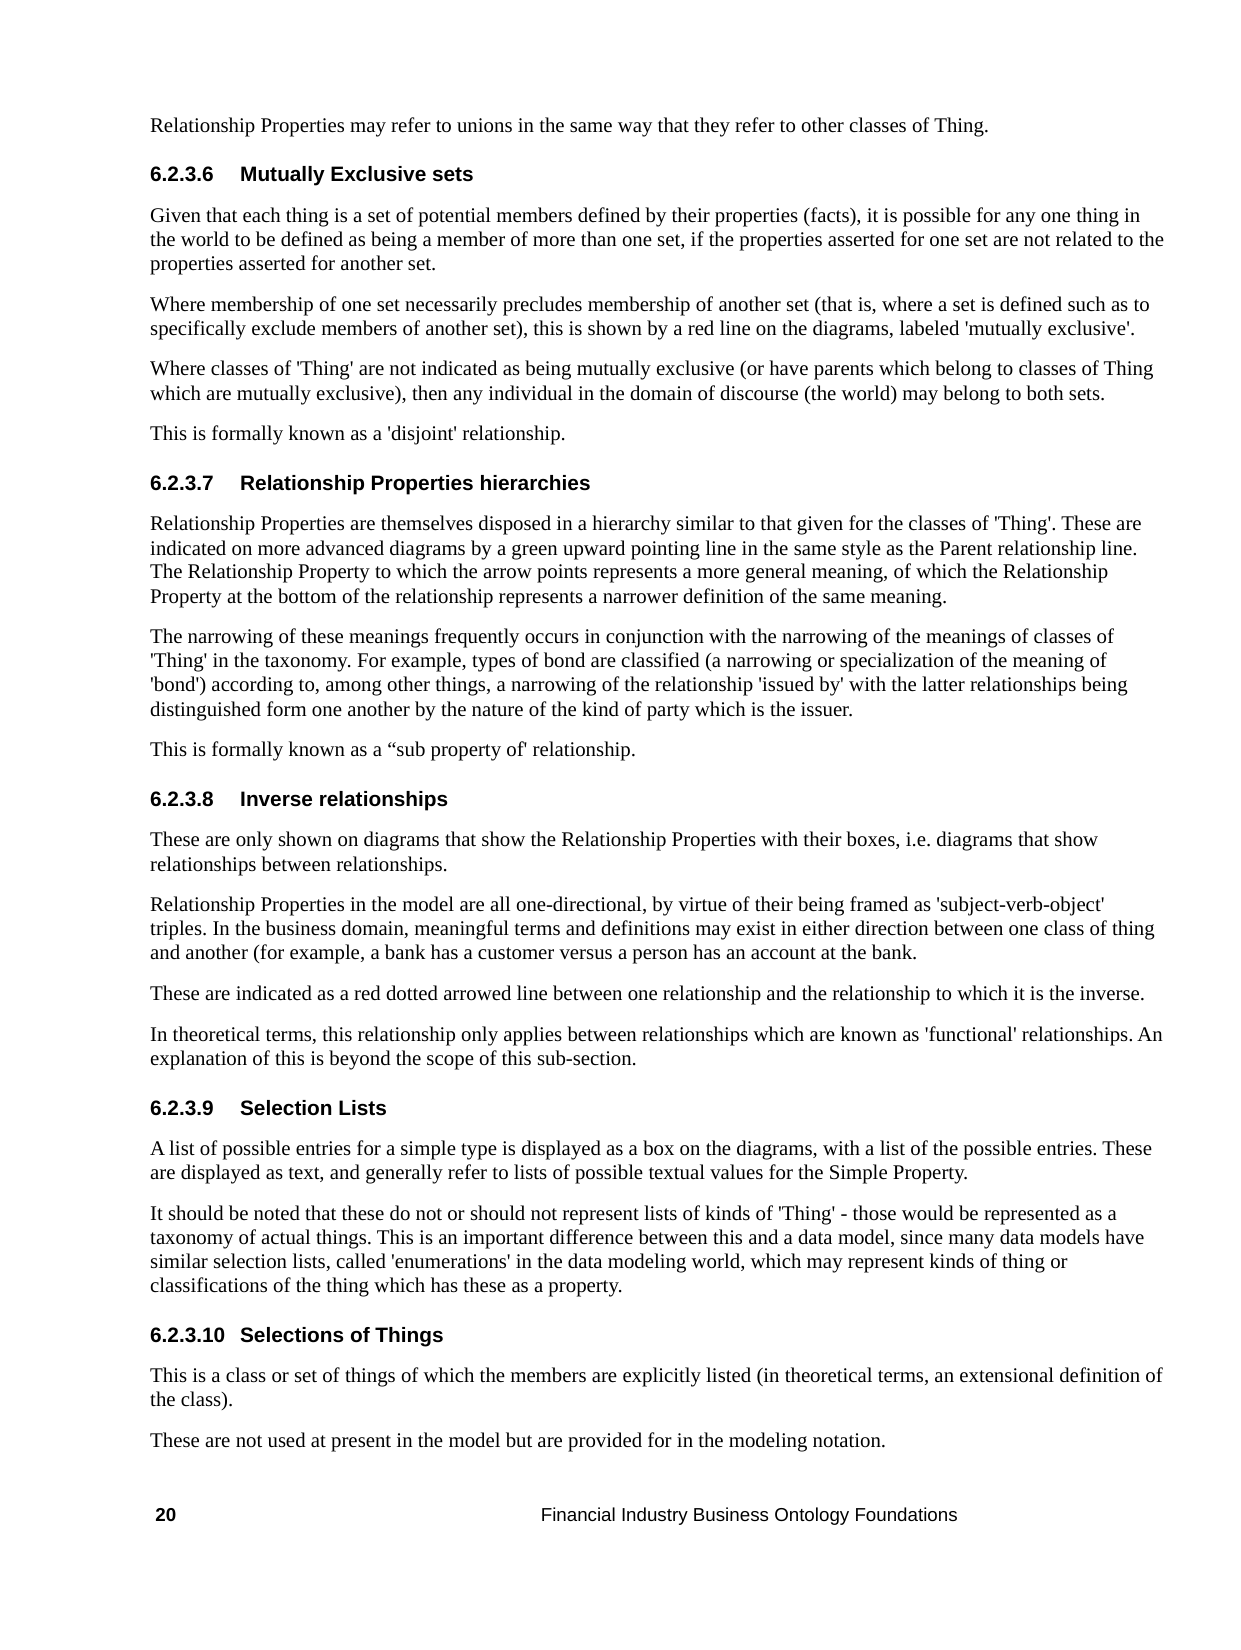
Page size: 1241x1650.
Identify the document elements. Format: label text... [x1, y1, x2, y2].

subtitle 6.2.3.9 Selection Lists [150, 1095, 1165, 1119]
text Where membership of one set necessarily precludes membership of another set (that is, where a set is defined such as to specifically exclude members of another set), this is shown by a red line on the diagrams, labeled 'mutually exclusive'. [150, 292, 1165, 340]
text Given that each thing is a set of potential members defined by their properties (facts), it is possible for any one thing in the world to be defined as being a member of more than one set, if the properties asserted for one set are not related to the properties asserted for another set. [150, 203, 1165, 275]
text Where classes of 'Thing' are not indicated as being mutually exclusive (or have parents which belong to classes of Thing which are mutually exclusive), then any individual in the domain of discourse (the world) may belong to both sets. [150, 356, 1165, 404]
subtitle 6.2.3.10 Selections of Things [150, 1323, 1165, 1347]
text The narrowing of these meanings frequently occurs in conjunction with the narrowing of the meanings of classes of 'Thing' in the taxonomy. For example, types of bond are classified (a narrowing or specialization of the meaning of 'bond') according to, among other things, a narrowing of the relationship 'issued by' with the latter relationships being distinguished form one another by the nature of the kind of party which is the issuer. [150, 624, 1165, 721]
text This is formally known as a 'disjoint' relationship. [150, 421, 1165, 445]
text A list of possible entries for a simple type is displayed as a box on the diagrams, with a list of the possible entries. These are displayed as text, and generally refer to lists of possible textual values for the Simple Property. [150, 1136, 1165, 1184]
text Relationship Properties in the model are all one-directional, by virtue of their being framed as 'subject-verb-object' triples. In the business domain, meaningful terms and definitions may exist in either direction between one class of thing and another (for example, a bank has a customer versus a person has an account at the bank. [150, 892, 1165, 964]
text These are only shown on diagrams that show the Relationship Properties with their boxes, i.e. diagrams that show relationships between relationships. [150, 827, 1165, 876]
text These are indicated as a red dotted arrowed line between one relationship and the relationship to which it is the inverse. [150, 981, 1165, 1005]
subtitle 6.2.3.8 Inverse relationships [150, 787, 1165, 811]
text It should be noted that these do not or should not represent lists of kinds of 'Thing' - those would be represented as a taxonomy of actual things. This is an important difference between this and a data model, since many data models have similar selection lists, called 'enumerations' in the data modeling world, which may represent kinds of thing or classifications of the thing which has these as a property. [150, 1201, 1165, 1297]
text In theoretical terms, this relationship only applies between relationships which are known as 'functional' relationships. An explanation of this is beyond the scope of this sub-section. [150, 1022, 1165, 1070]
subtitle 6.2.3.6 Mutually Exclusive sets [150, 162, 1165, 186]
text Relationship Properties may refer to unions in the same way that they refer to other classes of Thing. [150, 112, 1165, 137]
text This is formally known as a “sub property of' relationship. [150, 737, 1165, 761]
text Relationship Properties are themselves disposed in a hierarchy similar to that given for the classes of 'Thing'. These are indicated on more advanced diagrams by a green upward pointing line in the same style as the Parent relationship line. The Relationship Property to which the arrow points represents a more general meaning, of which the Relationship Property at the bottom of the relationship represents a narrower definition of the same meaning. [150, 511, 1165, 608]
text This is a class or set of things of which the members are explicitly listed (in theoretical terms, an extensional definition of the class). [150, 1363, 1165, 1411]
subtitle 6.2.3.7 Relationship Properties hierarchies [150, 471, 1165, 495]
text These are not used at present in the model but are provided for in the modeling notation. [150, 1428, 1165, 1452]
